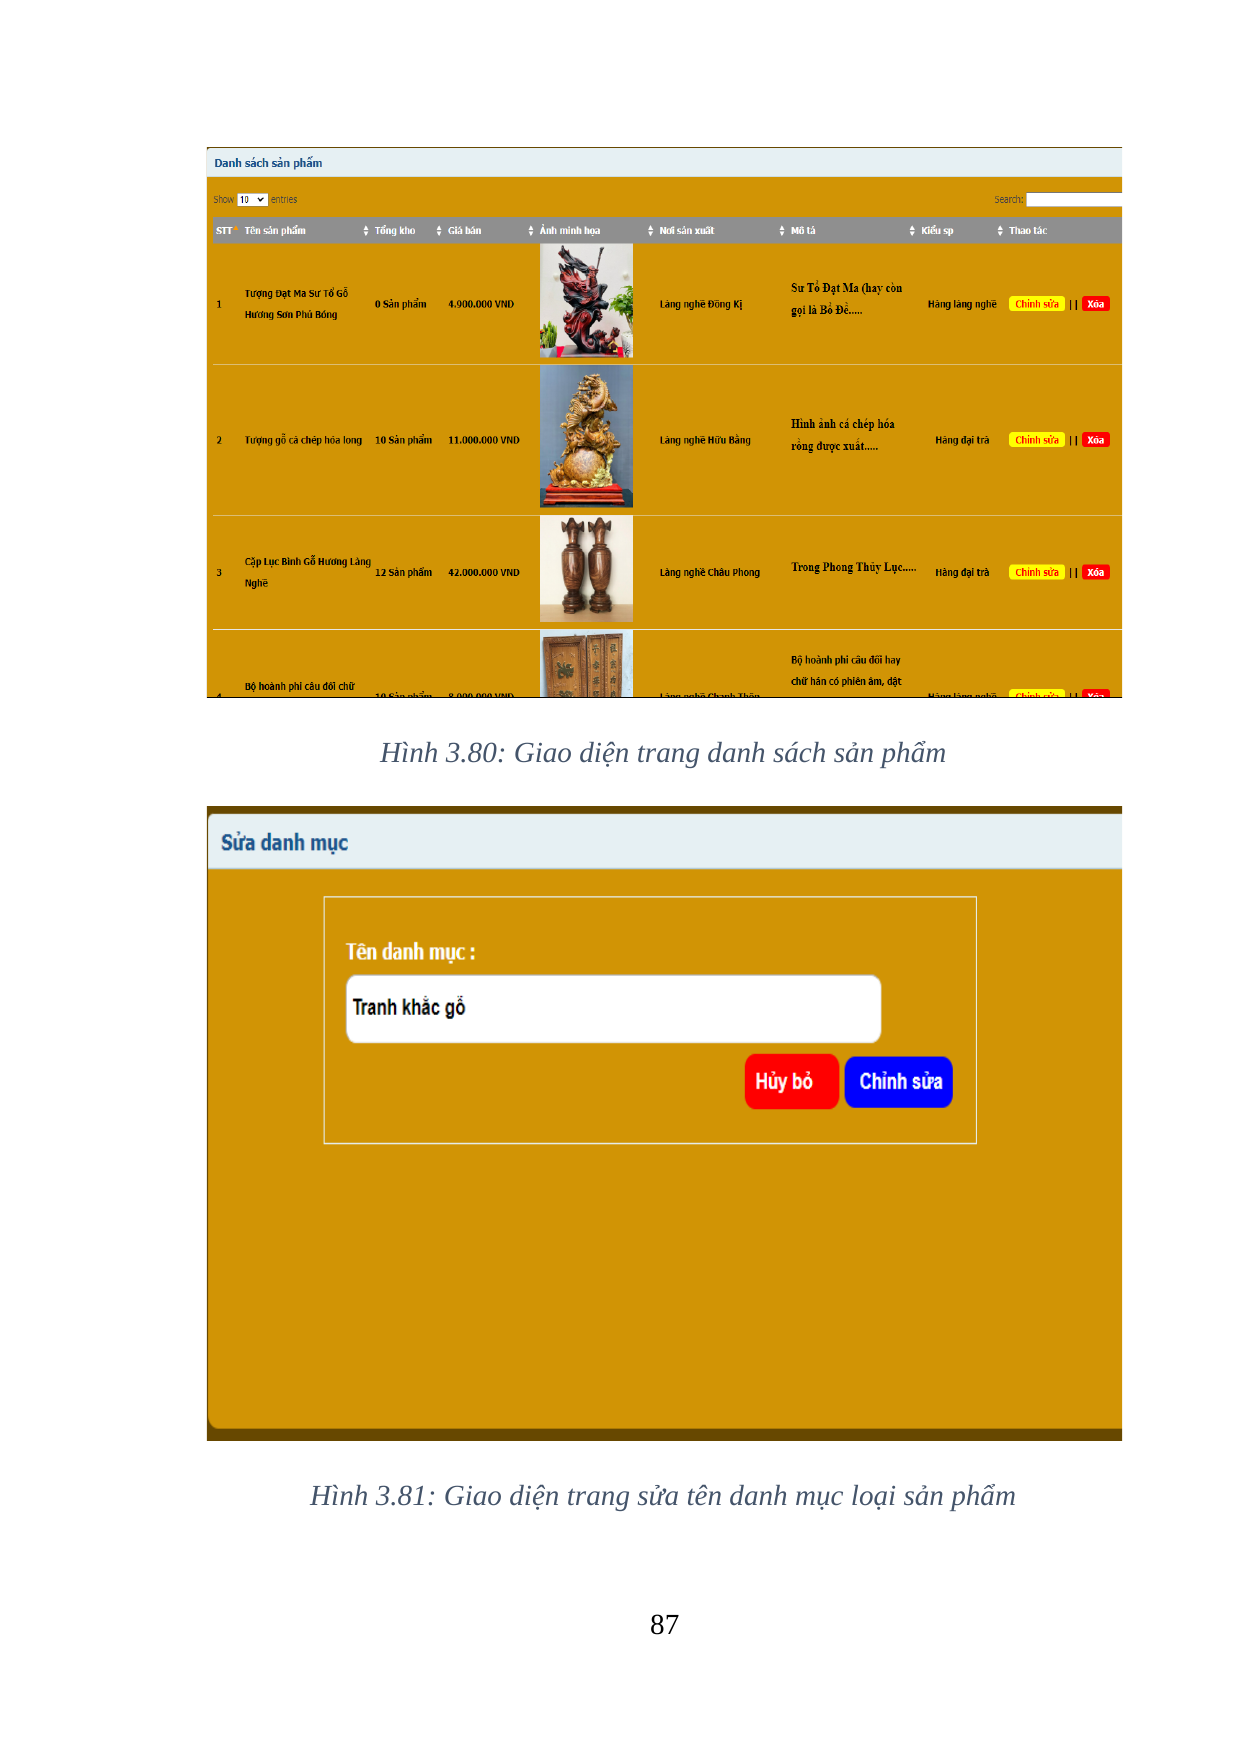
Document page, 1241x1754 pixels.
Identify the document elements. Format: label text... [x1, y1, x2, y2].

picture [206, 806, 1123, 1441]
picture [206, 147, 1123, 698]
